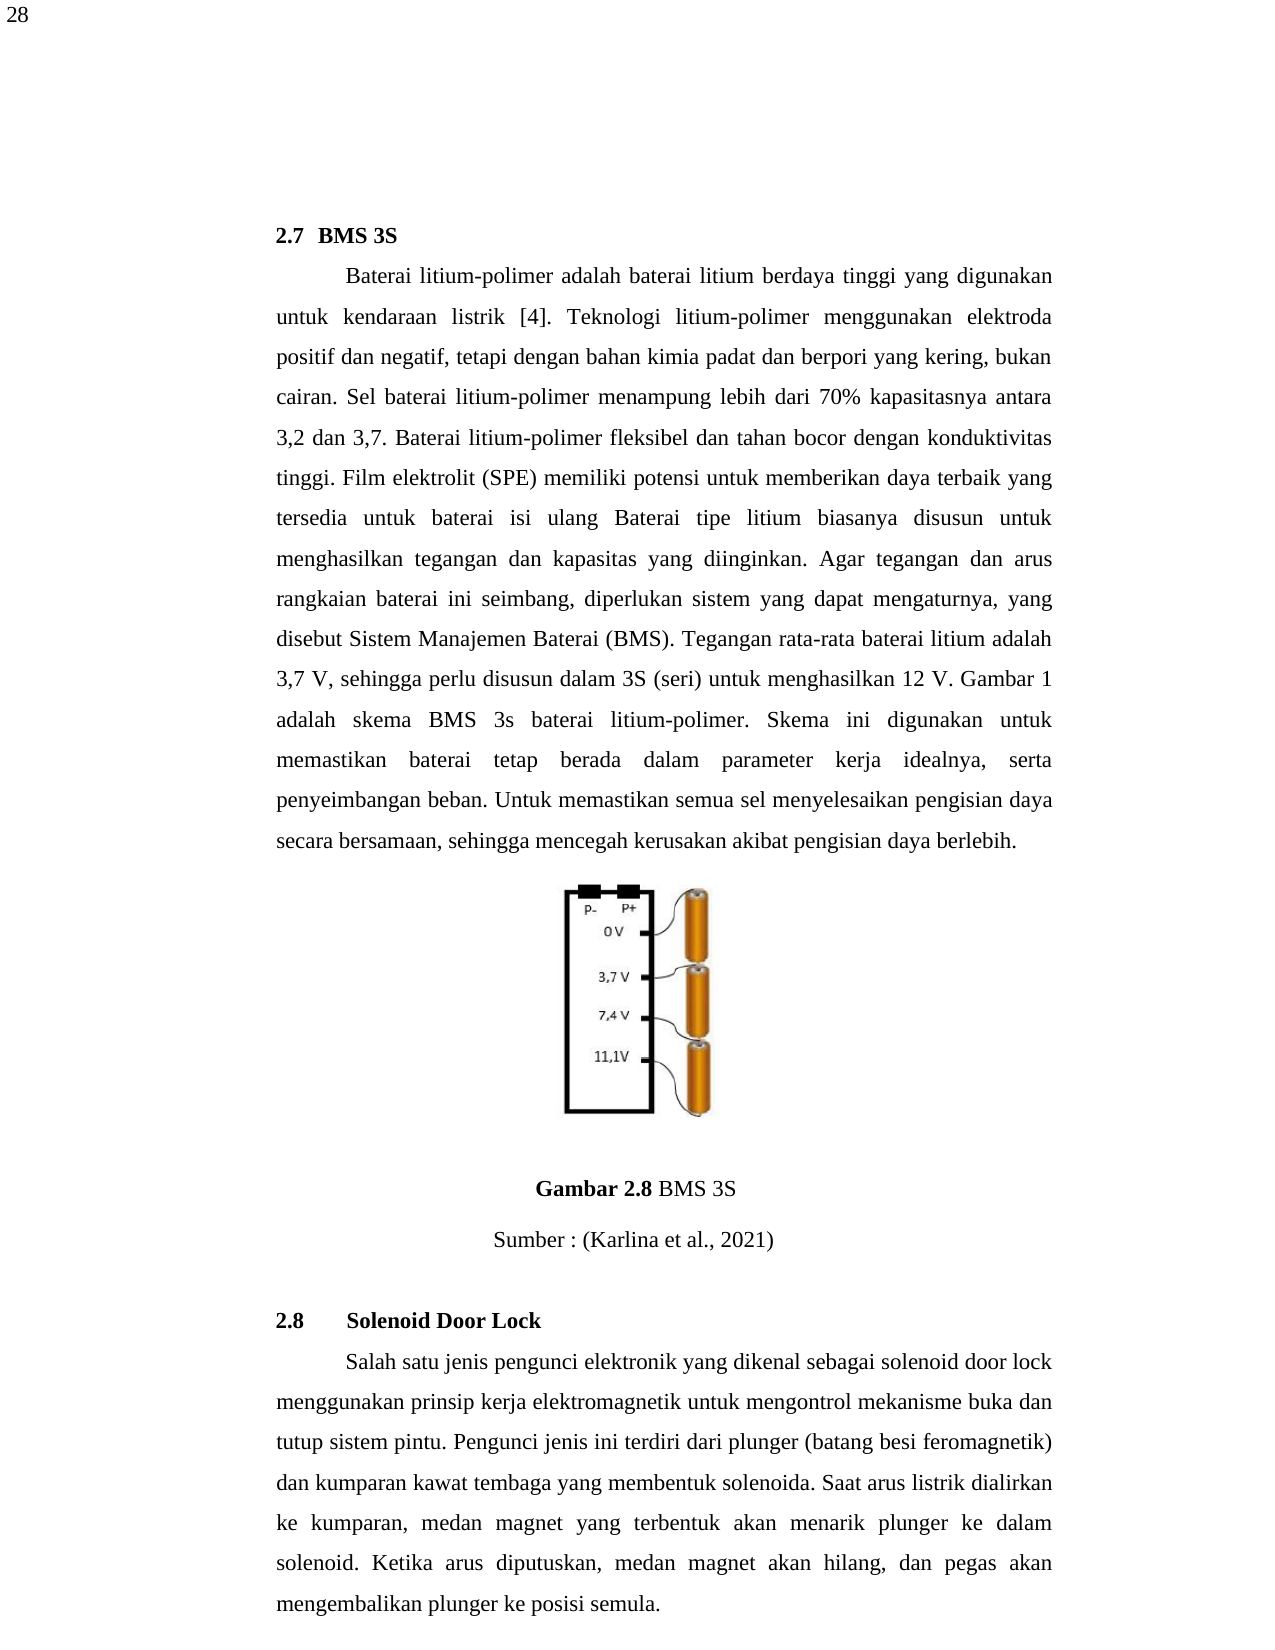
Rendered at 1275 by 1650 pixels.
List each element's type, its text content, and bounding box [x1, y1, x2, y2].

text Gambar 2.8 BMS 3S [473, 1175, 856, 1201]
text Baterai litium-polimer adalah baterai litium berdaya tinggi yang digunakan untuk kendaraan listrik [4]. Teknologi litium-polimer menggunakan elektroda positif dan negatif, tetapi dengan bahan kimia padat dan berpori yang kering, bukan cairan. Sel baterai litium-polimer menampung lebih dari 70% kapasitasnya antara 3,2 dan 3,7. Baterai litium-polimer fleksibel dan tahan bocor dengan konduktivitas tinggi. Film elektrolit (SPE) memiliki potensi untuk memberikan daya terbaik yang tersedia untuk baterai isi ulang Baterai tipe litium biasanya disusun untuk menghasilkan tegangan dan kapasitas yang diinginkan. Agar tegangan dan arus rangkaian baterai ini seimbang, diperlukan sistem yang dapat mengaturnya, yang disebut Sistem Manajemen Baterai (BMS). Tegangan rata-rata baterai litium adalah 3,7 V, sehingga perlu disusun dalam 3S (seri) untuk menghasilkan 12 V. Gambar 1 adalah skema BMS 3s baterai litium-polimer. Skema ini digunakan untuk memastikan baterai tetap berada dalam parameter kerja idealnya, serta penyeimbangan beban. Untuk memastikan semua sel menyelesaikan pengisian daya secara bersamaan, sehingga mencegah kerusakan akibat pengisian daya berlebih. [276, 262, 1053, 853]
text Sumber : (Karlina et al., 2021) [412, 1227, 856, 1253]
subtitle Solenoid Door Lock [275, 1307, 1087, 1334]
text Salah satu jenis pengunci elektronik yang dikenal sebagai solenoid door lock menggunakan prinsip kerja elektromagnetik untuk mengontrol mekanisme buka dan tutup sistem pintu. Pengunci jenis ini terdiri dari plunger (batang besi feromagnetik) dan kumparan kawat tembaga yang membentuk solenoida. Saat arus listrik dialirkan ke kumparan, medan magnet yang terbentuk akan menarik plunger ke dalam solenoid. Ketika arus diputuskan, medan magnet akan hilang, dan pegas akan mengembalikan plunger ke posisi semula. [276, 1348, 1053, 1616]
picture [555, 873, 720, 1126]
subtitle BMS 3S [275, 222, 1087, 248]
